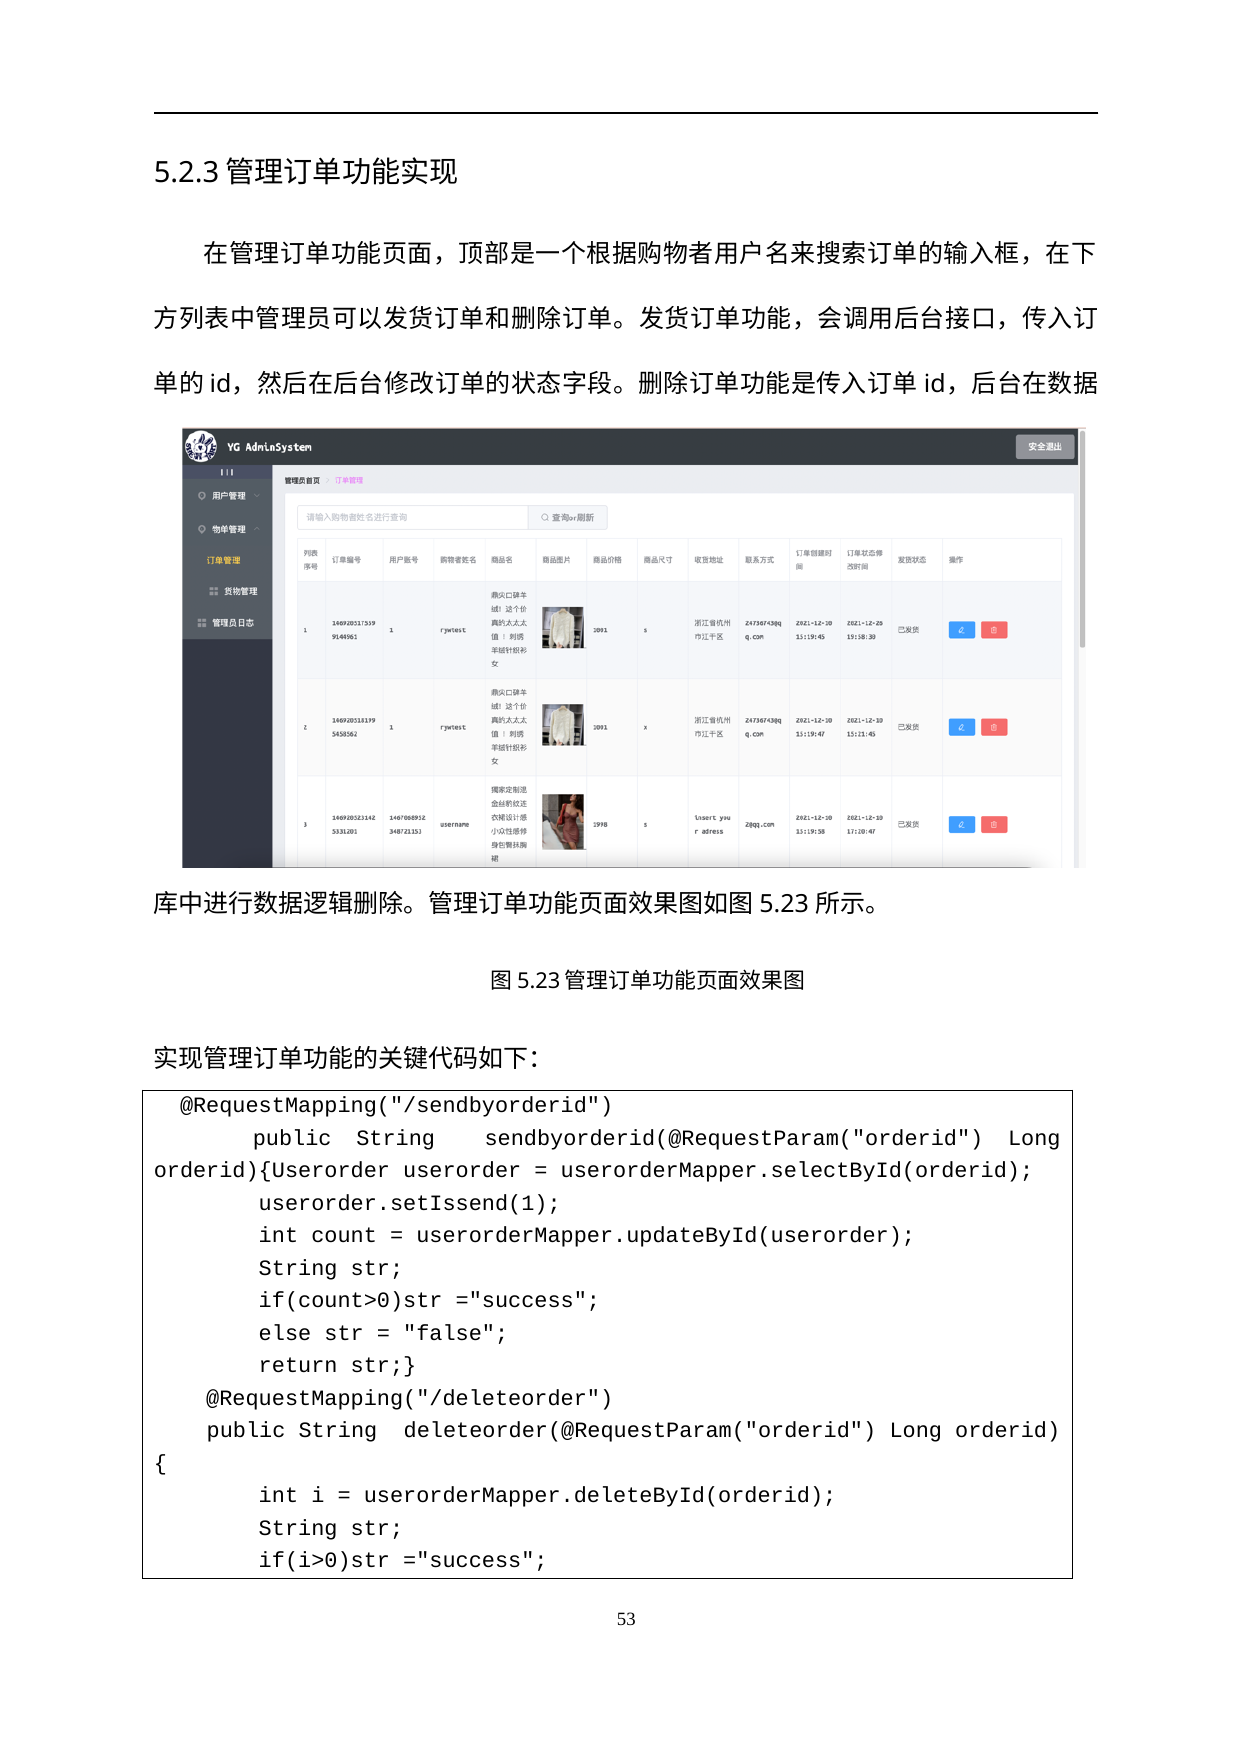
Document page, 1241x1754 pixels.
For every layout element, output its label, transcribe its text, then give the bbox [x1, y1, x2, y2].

text 图5.23管理订单功能页面效果图 [153, 963, 1098, 995]
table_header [143, 1091, 1072, 1578]
text 实现管理订单功能的关键代码如下： [153, 1024, 1098, 1089]
text 5.2.3管理订单功能实现 [153, 137, 1098, 202]
picture [182, 427, 1086, 868]
